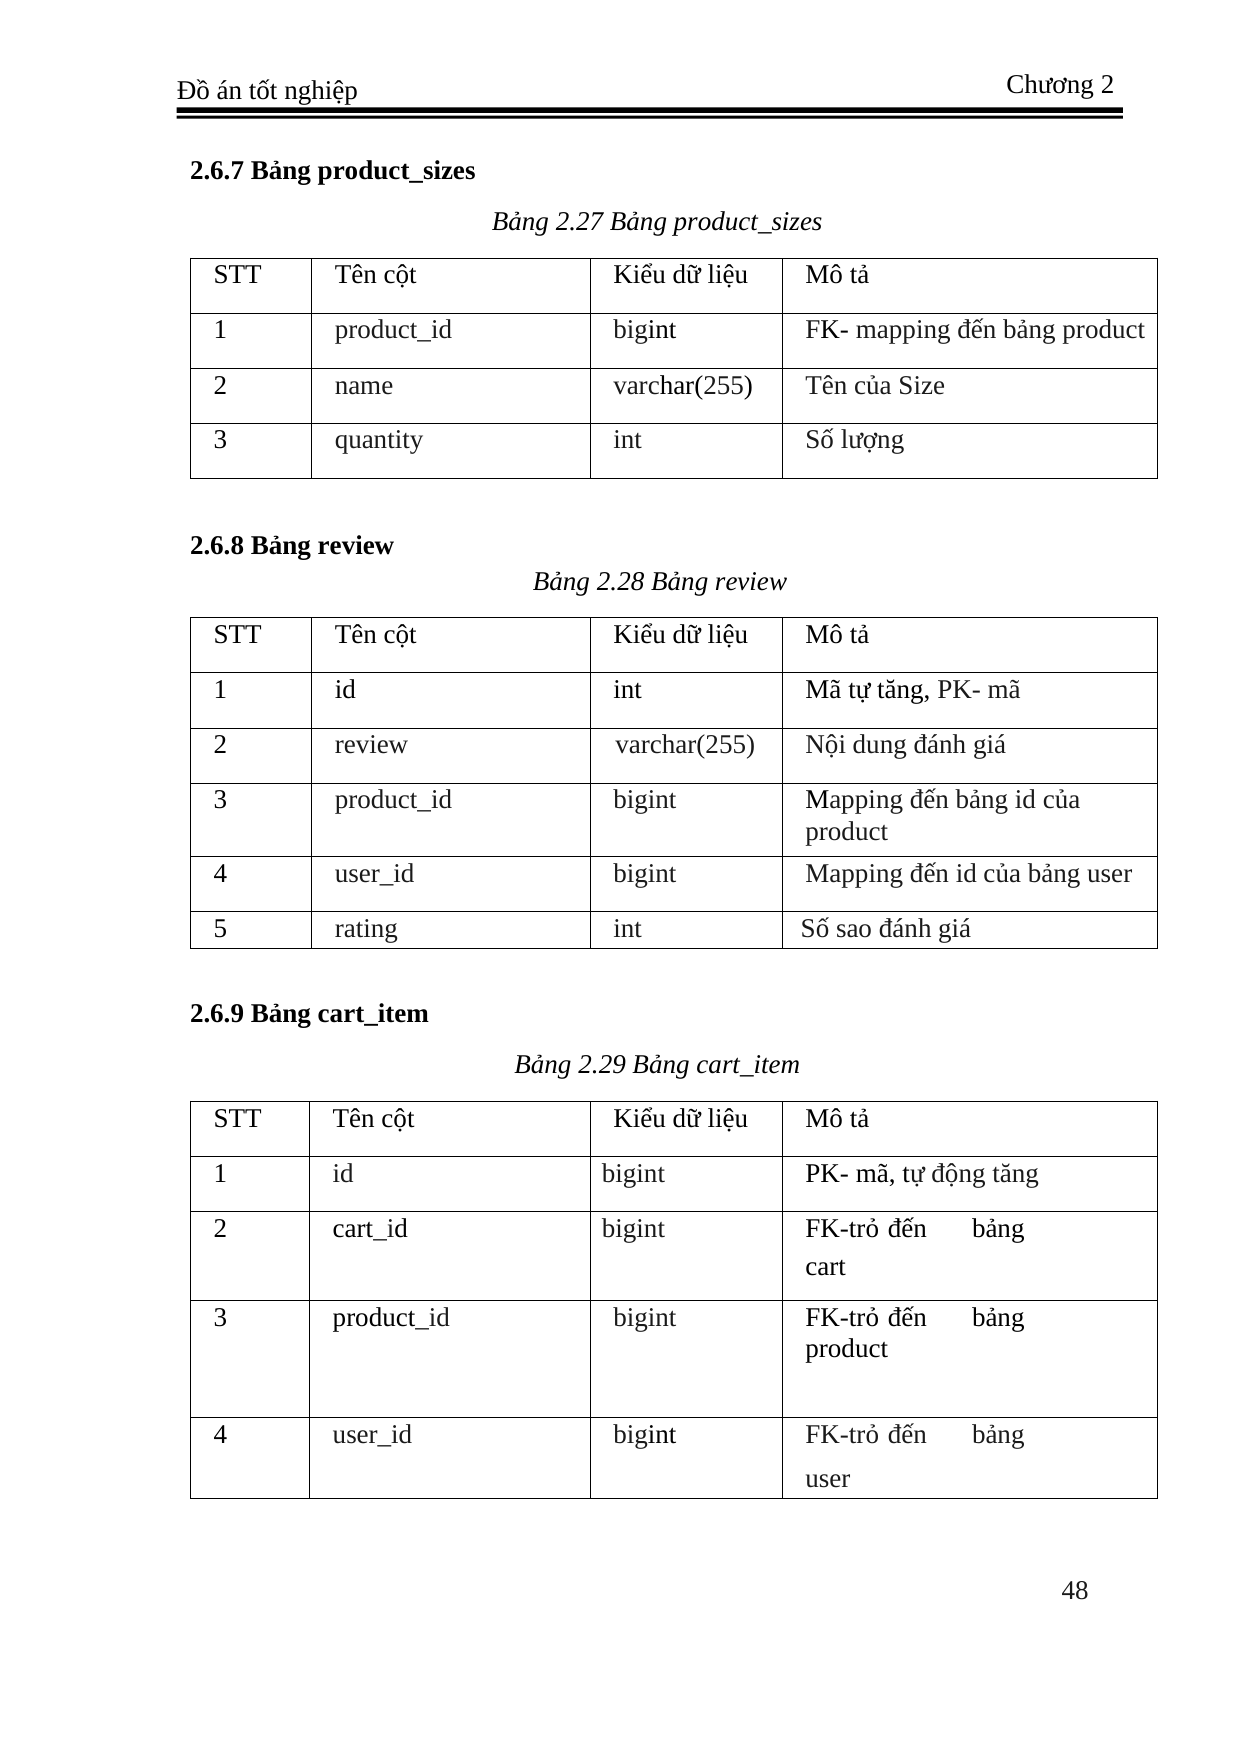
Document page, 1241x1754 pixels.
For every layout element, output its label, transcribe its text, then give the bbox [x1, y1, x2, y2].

table_cell FK-trỏ đến bảng cart [783, 1212, 1157, 1300]
table_cell id [310, 1157, 590, 1211]
table_cell 1 [191, 673, 311, 727]
table_cell 3 [191, 784, 311, 856]
table_cell PK- mã, tự động tăng [783, 1157, 1157, 1211]
table_header Mô tả [783, 1102, 1157, 1156]
subtitle Bảng product_sizes [190, 154, 1088, 185]
table_cell quantity [312, 424, 590, 478]
table_cell int [591, 424, 782, 478]
subtitle Bảng review [190, 529, 1088, 561]
table_cell 3 [191, 424, 311, 478]
table_cell int [591, 912, 782, 948]
table_cell product_id [312, 314, 590, 368]
table_cell bigint [591, 1418, 782, 1498]
table_cell 4 [191, 1418, 309, 1498]
table_cell 2 [191, 1212, 309, 1300]
table_header Tên cột [312, 259, 590, 312]
table_cell product_id [312, 784, 590, 856]
table_cell int [591, 673, 782, 727]
table_cell FK- mapping đến bảng product [783, 314, 1157, 368]
table_cell name [312, 369, 590, 422]
table_header Mô tả [783, 259, 1157, 312]
table_header Kiểu dữ liệu [591, 259, 782, 312]
table_cell cart_id [310, 1212, 590, 1300]
table_header Kiểu dữ liệu [591, 618, 782, 672]
table_cell Mapping đến bảng id của product [783, 784, 1157, 856]
table_cell bigint [591, 314, 782, 368]
table_header STT [191, 259, 311, 312]
table_cell Nội dung đánh giá [783, 729, 1157, 782]
table_cell 2 [191, 729, 311, 782]
table_header Tên cột [312, 618, 590, 672]
table_header STT [191, 618, 311, 672]
table_header STT [191, 1102, 309, 1156]
table_cell 1 [191, 314, 311, 368]
table_cell bigint [591, 1301, 782, 1417]
table_cell 3 [191, 1301, 309, 1417]
table_cell 1 [191, 1157, 309, 1211]
table_cell bigint [591, 1157, 782, 1211]
table_cell review [312, 729, 590, 782]
table_cell product_id [310, 1301, 590, 1417]
text Bảng 2.28 Bảng review [234, 565, 1088, 596]
table_cell FK-trỏ đến bảng product [783, 1301, 1157, 1417]
table_cell varchar(255) [591, 729, 782, 782]
table_cell user_id [310, 1418, 590, 1498]
subtitle Bảng cart_item [190, 997, 1088, 1028]
table_cell Số sao đánh giá [783, 912, 1157, 948]
table_cell varchar(255) [591, 369, 782, 422]
table_header Kiểu dữ liệu [591, 1102, 782, 1156]
table_cell user_id [312, 857, 590, 911]
table_cell Số lượng [783, 424, 1157, 478]
table_cell bigint [591, 1212, 782, 1300]
table_header Tên cột [310, 1102, 590, 1156]
table_header Mô tả [783, 618, 1157, 672]
table_cell id [312, 673, 590, 727]
table_cell Mapping đến id của bảng user [783, 857, 1157, 911]
table_cell bigint [591, 857, 782, 911]
table_cell bigint [591, 784, 782, 856]
table_cell 4 [191, 857, 311, 911]
table_cell Mã tự tăng, PK- mã [783, 673, 1157, 727]
table_cell FK-trỏ đến bảng user [783, 1418, 1157, 1498]
table_cell rating [312, 912, 590, 948]
text Bảng 2.29 Bảng cart_item [228, 1049, 1088, 1080]
table_cell 5 [191, 912, 311, 948]
table_cell 2 [191, 369, 311, 422]
text Bảng 2.27 Bảng product_sizes [228, 206, 1088, 237]
table_cell Tên của Size [783, 369, 1157, 422]
